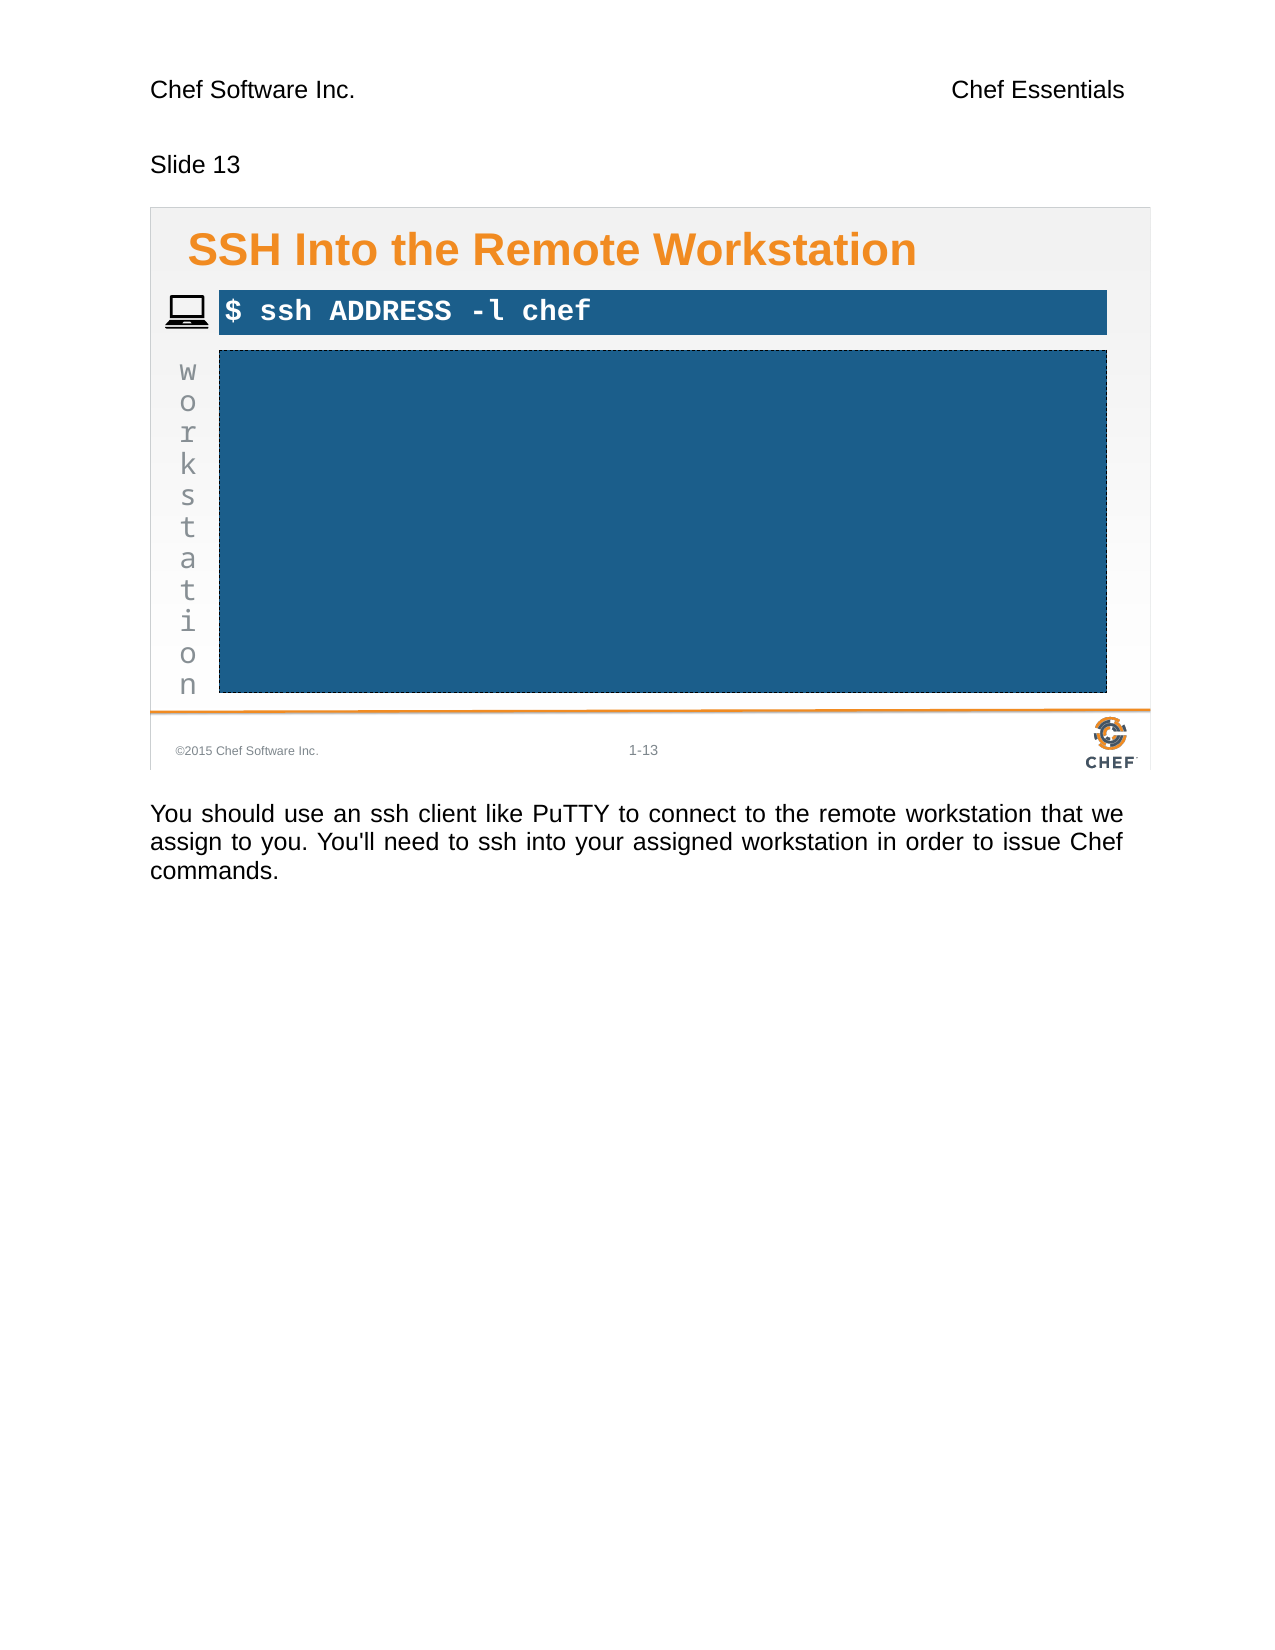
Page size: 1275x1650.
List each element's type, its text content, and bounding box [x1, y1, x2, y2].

text You should use an ssh client like PuTTY to connect to the remote workstation that we assign to you. You'll need to ssh into your assigned workstation in order to issue Chef commands. [150, 798, 1125, 885]
text Slide 13 [150, 150, 1125, 179]
